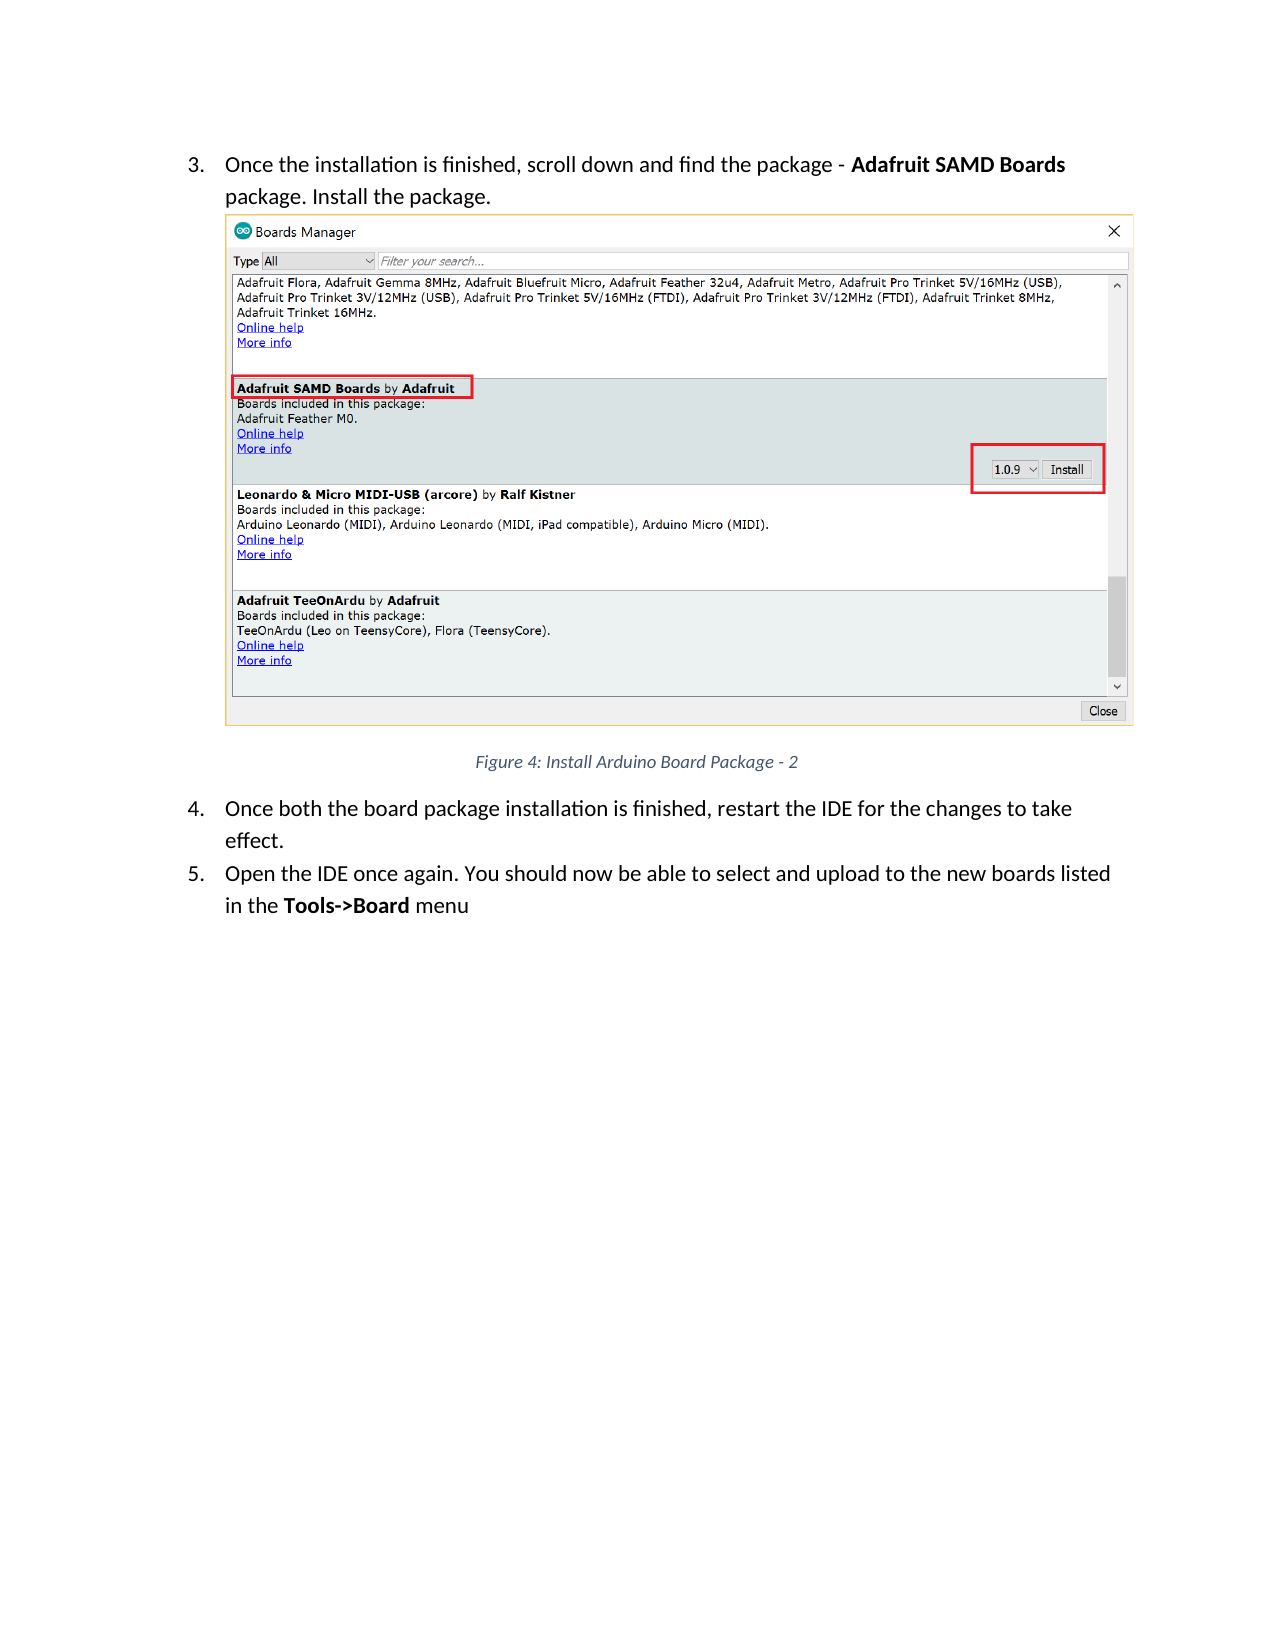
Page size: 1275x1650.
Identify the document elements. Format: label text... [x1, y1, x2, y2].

picture [225, 214, 1134, 726]
list Once the installation is finished, scroll down and find the package - Adafruit SAMD Boards package. Install the package. [187, 150, 1125, 210]
list Once both the board package installation is finished, restart the IDE for the changes to take effect. [187, 794, 1125, 854]
list Open the IDE once again. You should now be able to select and upload to the new boards listed in the Tools->Board menu [187, 859, 1125, 919]
